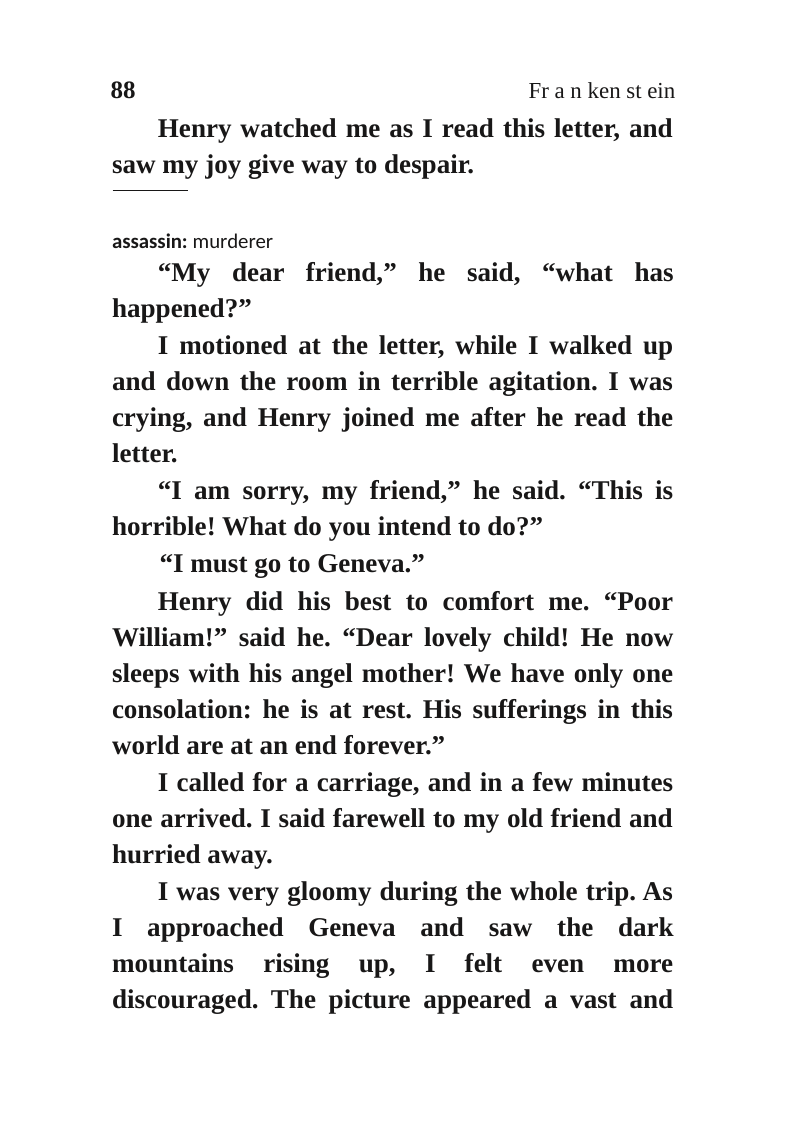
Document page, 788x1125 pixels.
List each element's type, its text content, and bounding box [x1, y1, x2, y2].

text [112, 875, 674, 1014]
text assassin: murderer [112, 229, 453, 254]
text “I am sorry, my friend,” he said. “This is horrible! What do you intend to do?” [112, 474, 674, 542]
text Henry watched me as I read this letter, and saw my joy give way to despair. [112, 112, 674, 180]
text Henry did his best to comfort me. “Poor William!” said he. “Dear lovely child! He now sleeps with his angel mother! We have only one consolation: he is at rest. His sufferings in this world are at an end forever.” [112, 584, 674, 760]
text I motioned at the letter, while I walked up and down the room in terrible agitation. I was crying, and Henry joined me after he read the letter. [112, 329, 674, 468]
text “I must go to Geneva.” [159, 547, 674, 579]
text I called for a carriage, and in a few minutes one arrived. I said farewell to my old friend and hurried away. [112, 766, 674, 869]
text “My dear friend,” he said, “what has happened?” [112, 256, 674, 323]
